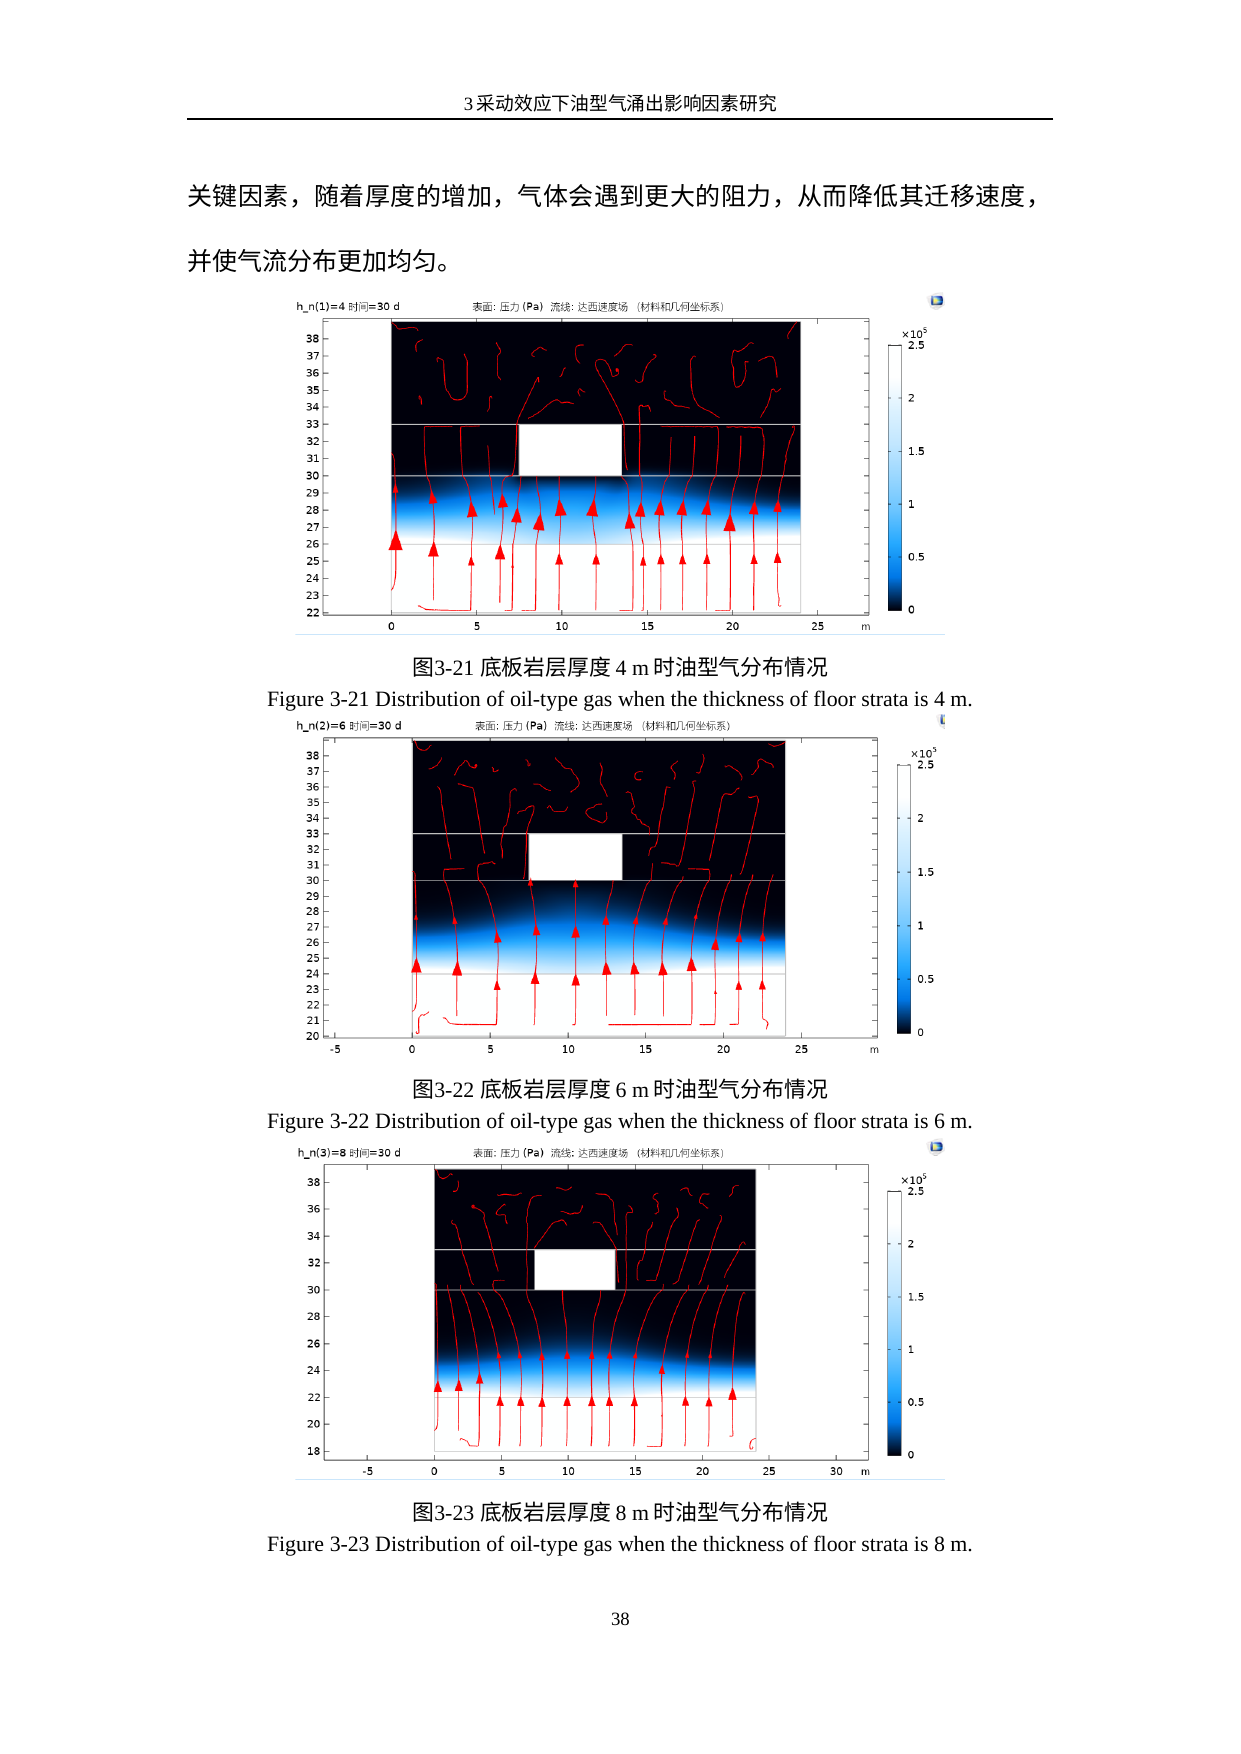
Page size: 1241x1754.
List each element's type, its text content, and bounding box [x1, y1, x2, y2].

picture [295, 714, 945, 1057]
picture [295, 292, 945, 635]
picture [295, 1137, 945, 1480]
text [187, 162, 1053, 292]
